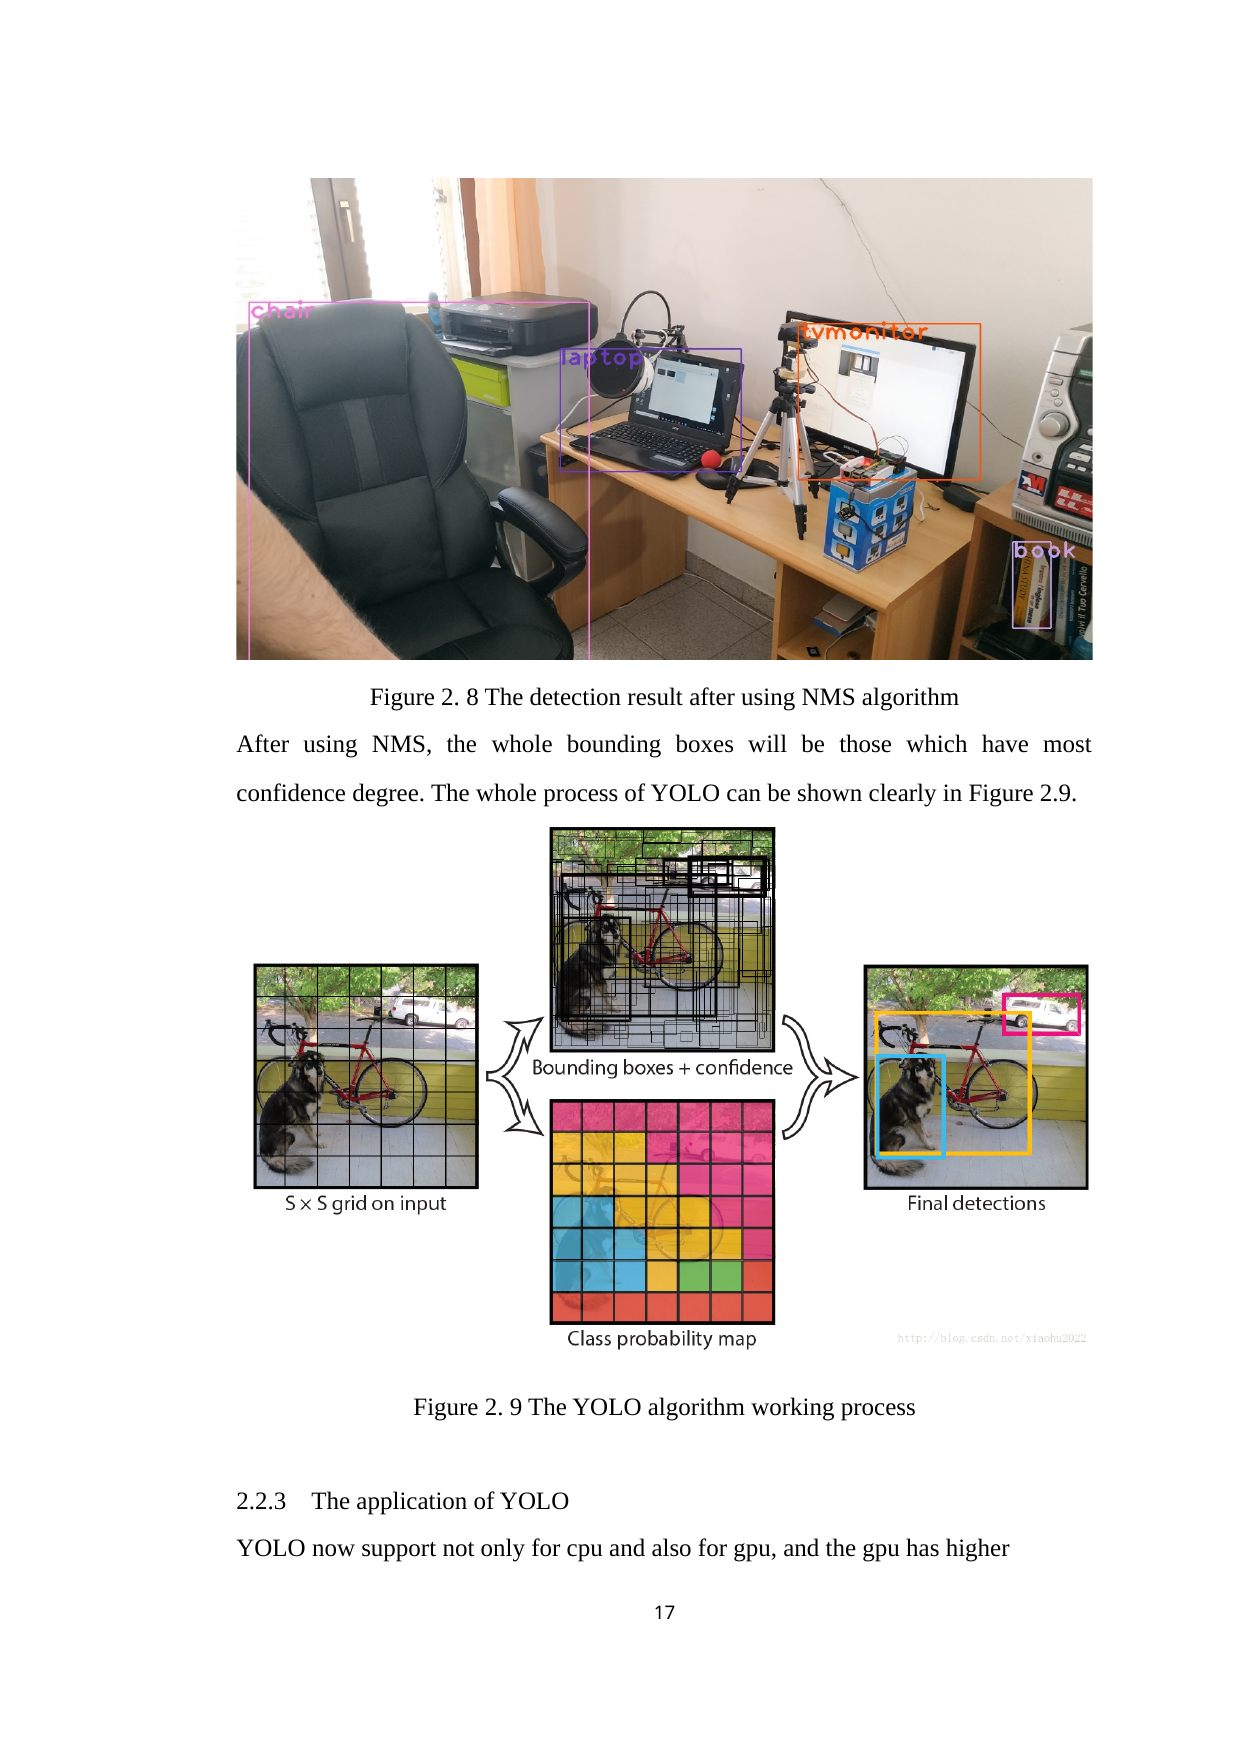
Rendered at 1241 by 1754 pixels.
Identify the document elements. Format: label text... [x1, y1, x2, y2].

text Figure 2. 9 The YOLO algorithm working process [236, 1391, 1092, 1423]
text After using NMS, the whole bounding boxes will be those which have most confidence degree. The whole process of YOLO can be shown clearly in Figure 2.9. [236, 727, 1092, 809]
list The application of YOLO [236, 1484, 1092, 1517]
text Figure 2. 8 The detection result after using NMS algorithm [236, 681, 1092, 713]
picture [236, 178, 1093, 660]
picture [236, 823, 1093, 1350]
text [236, 1531, 1092, 1564]
